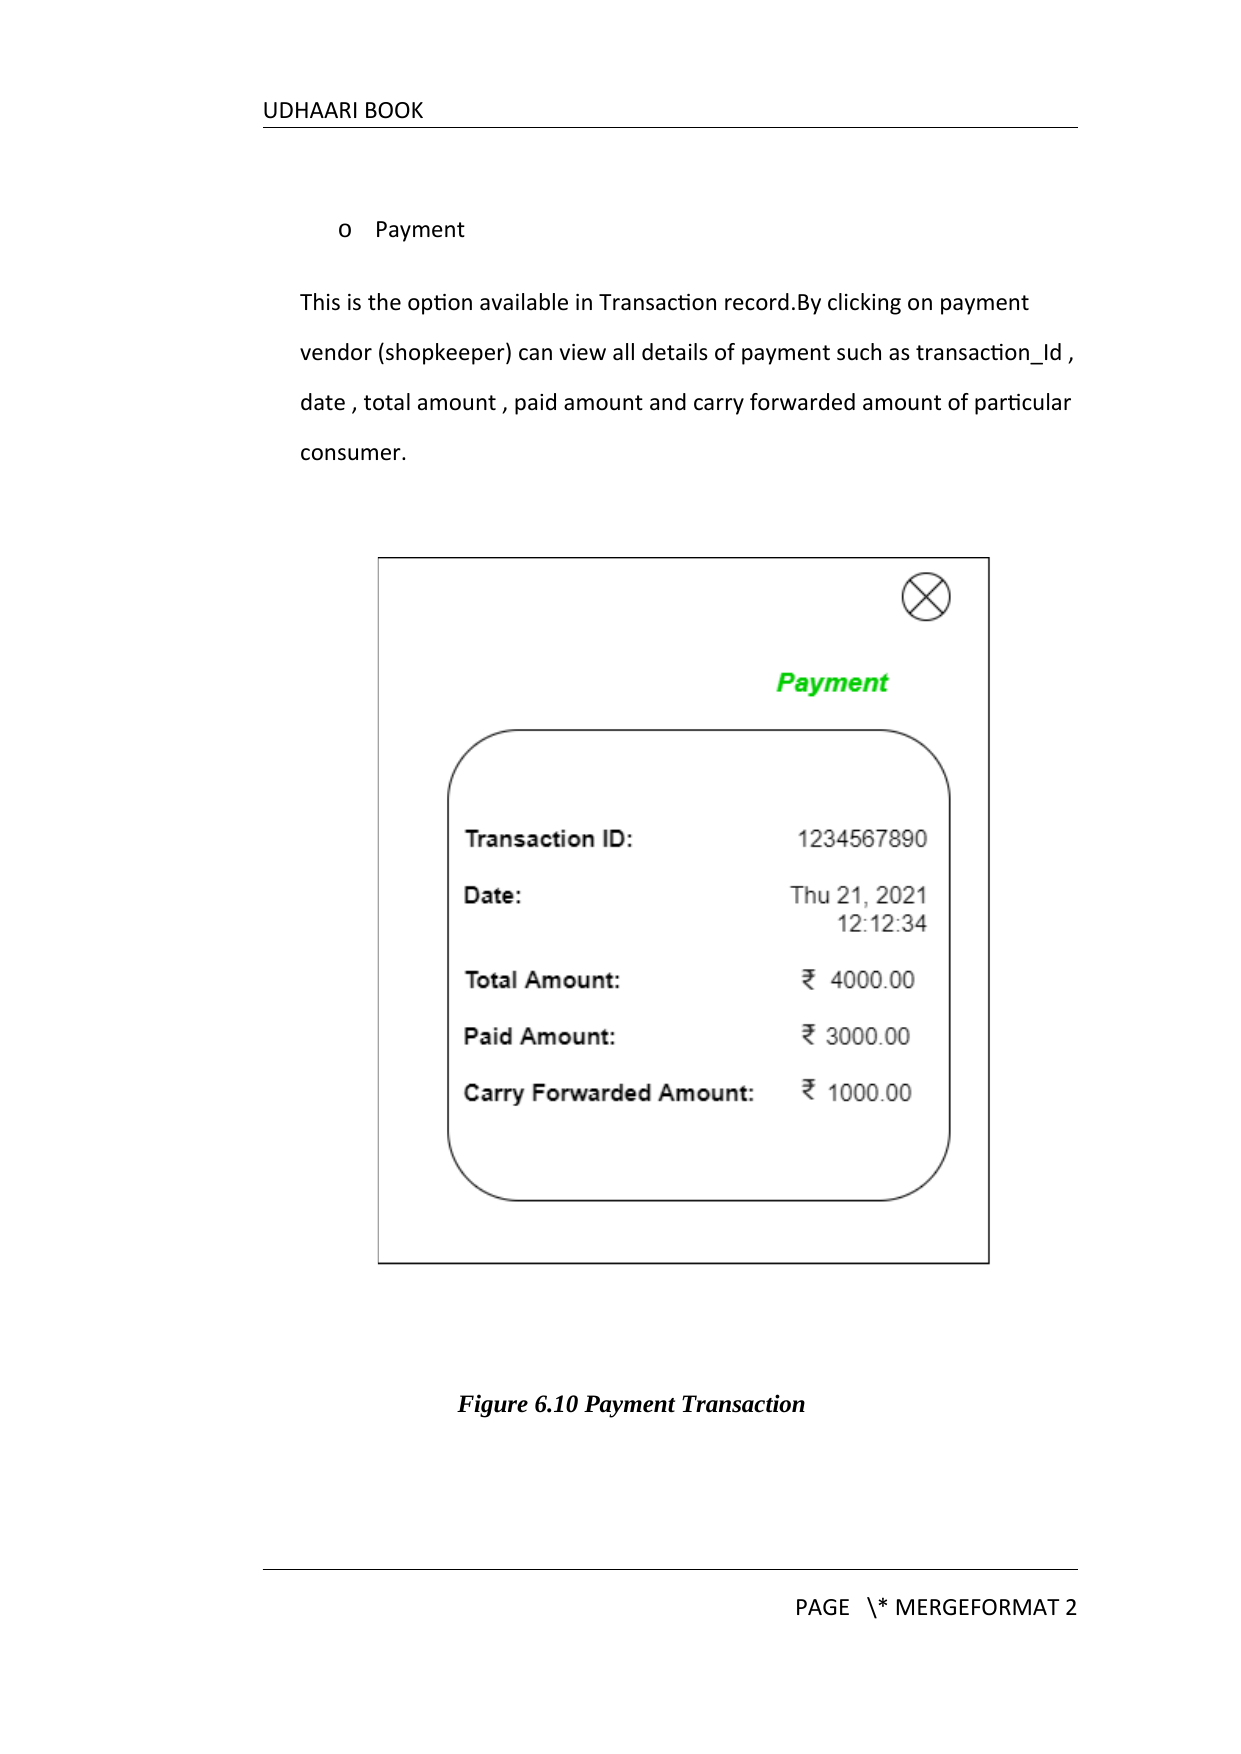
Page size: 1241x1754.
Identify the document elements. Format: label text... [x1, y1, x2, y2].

text Figure 6.10 Payment Transaction [187, 1389, 1078, 1417]
text This is the option available in Transaction record.By clicking on payment vendor (shopkeeper) can view all details of payment such as transaction_Id , date , total amount , paid amount and carry forwarded amount of particular consumer. [300, 266, 1078, 466]
picture [377, 557, 1001, 1368]
list Payment [337, 195, 1078, 245]
